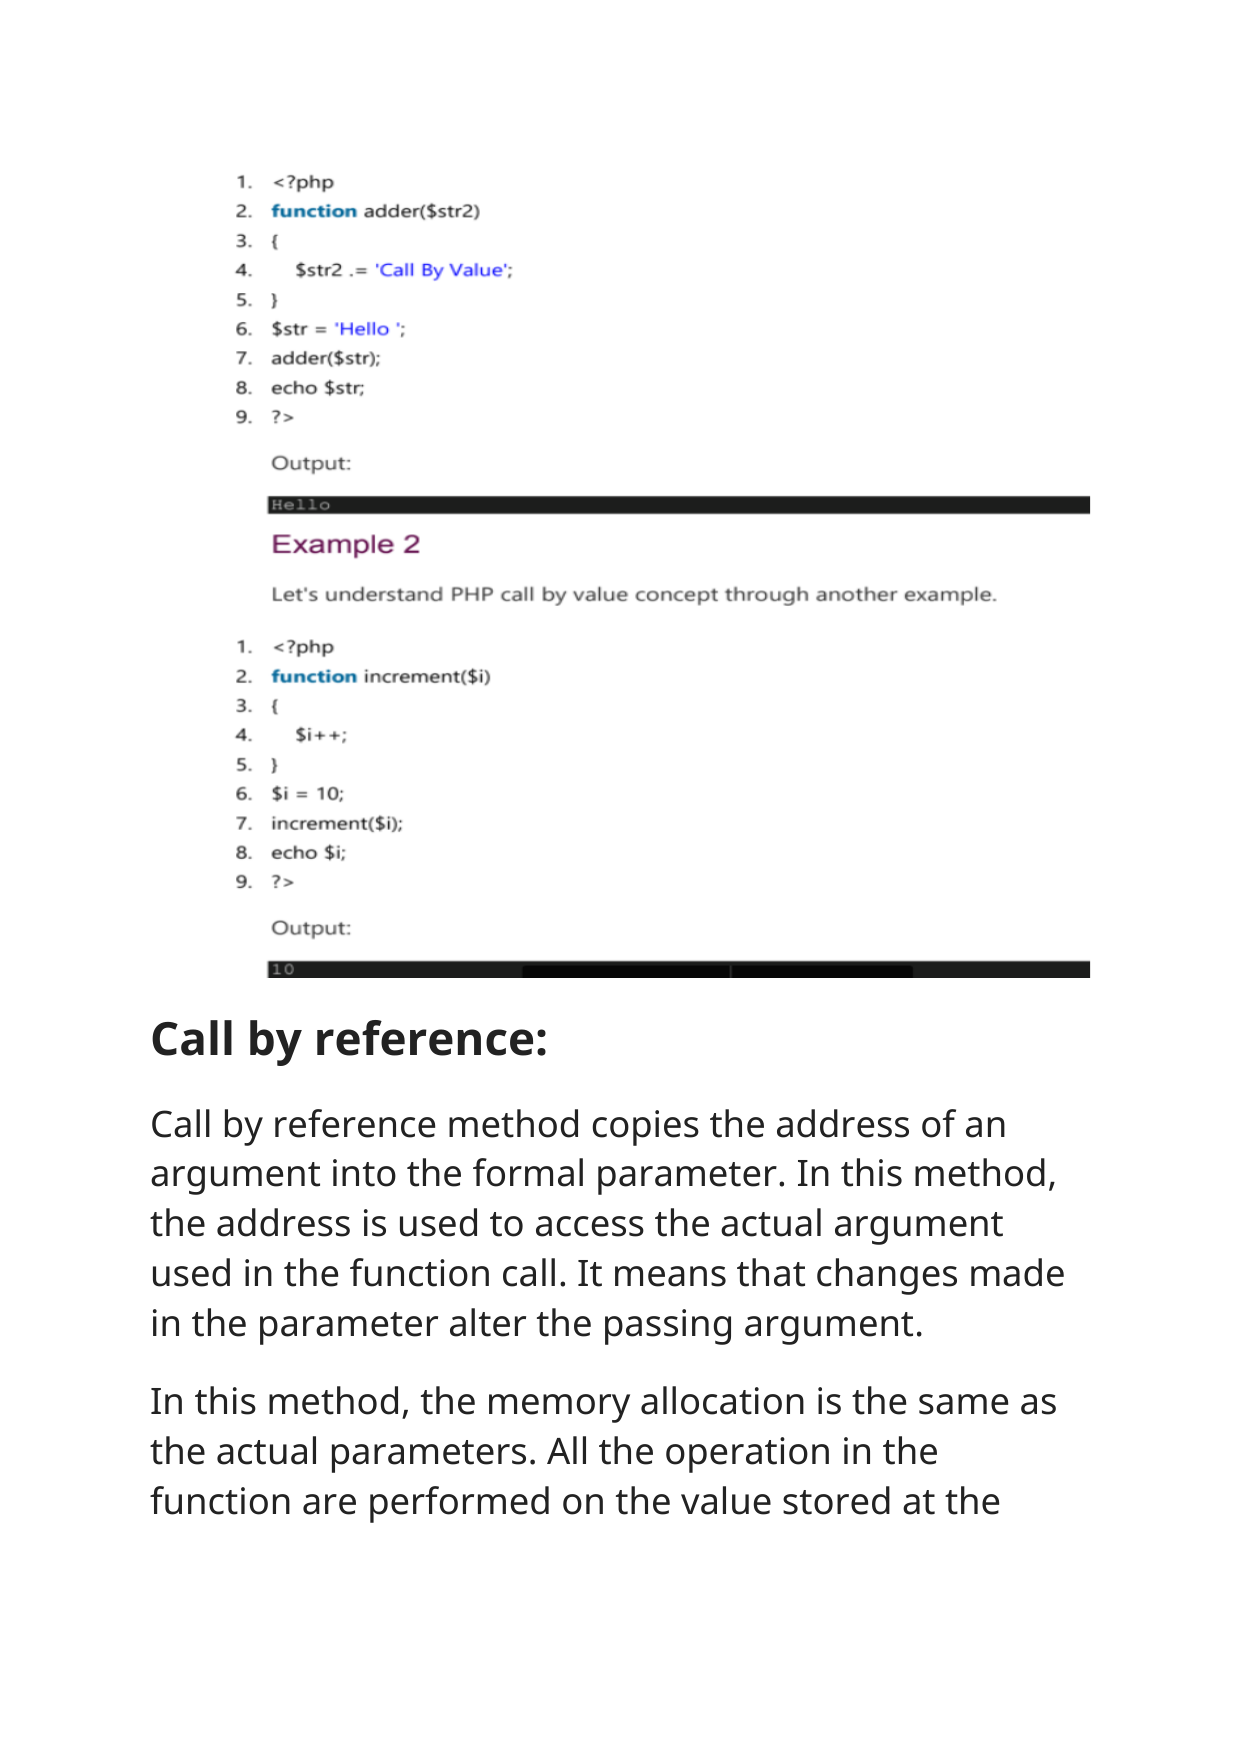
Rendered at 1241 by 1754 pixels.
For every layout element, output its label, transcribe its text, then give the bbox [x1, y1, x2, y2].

text Call by reference: [150, 1007, 1090, 1069]
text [150, 1376, 1090, 1525]
picture [150, 150, 1091, 978]
text Call by reference method copies the address of an argument into the formal parameter. In this method, the address is used to access the actual argument used in the function call. It means that changes made in the parameter alter the passing argument. [150, 1098, 1090, 1347]
